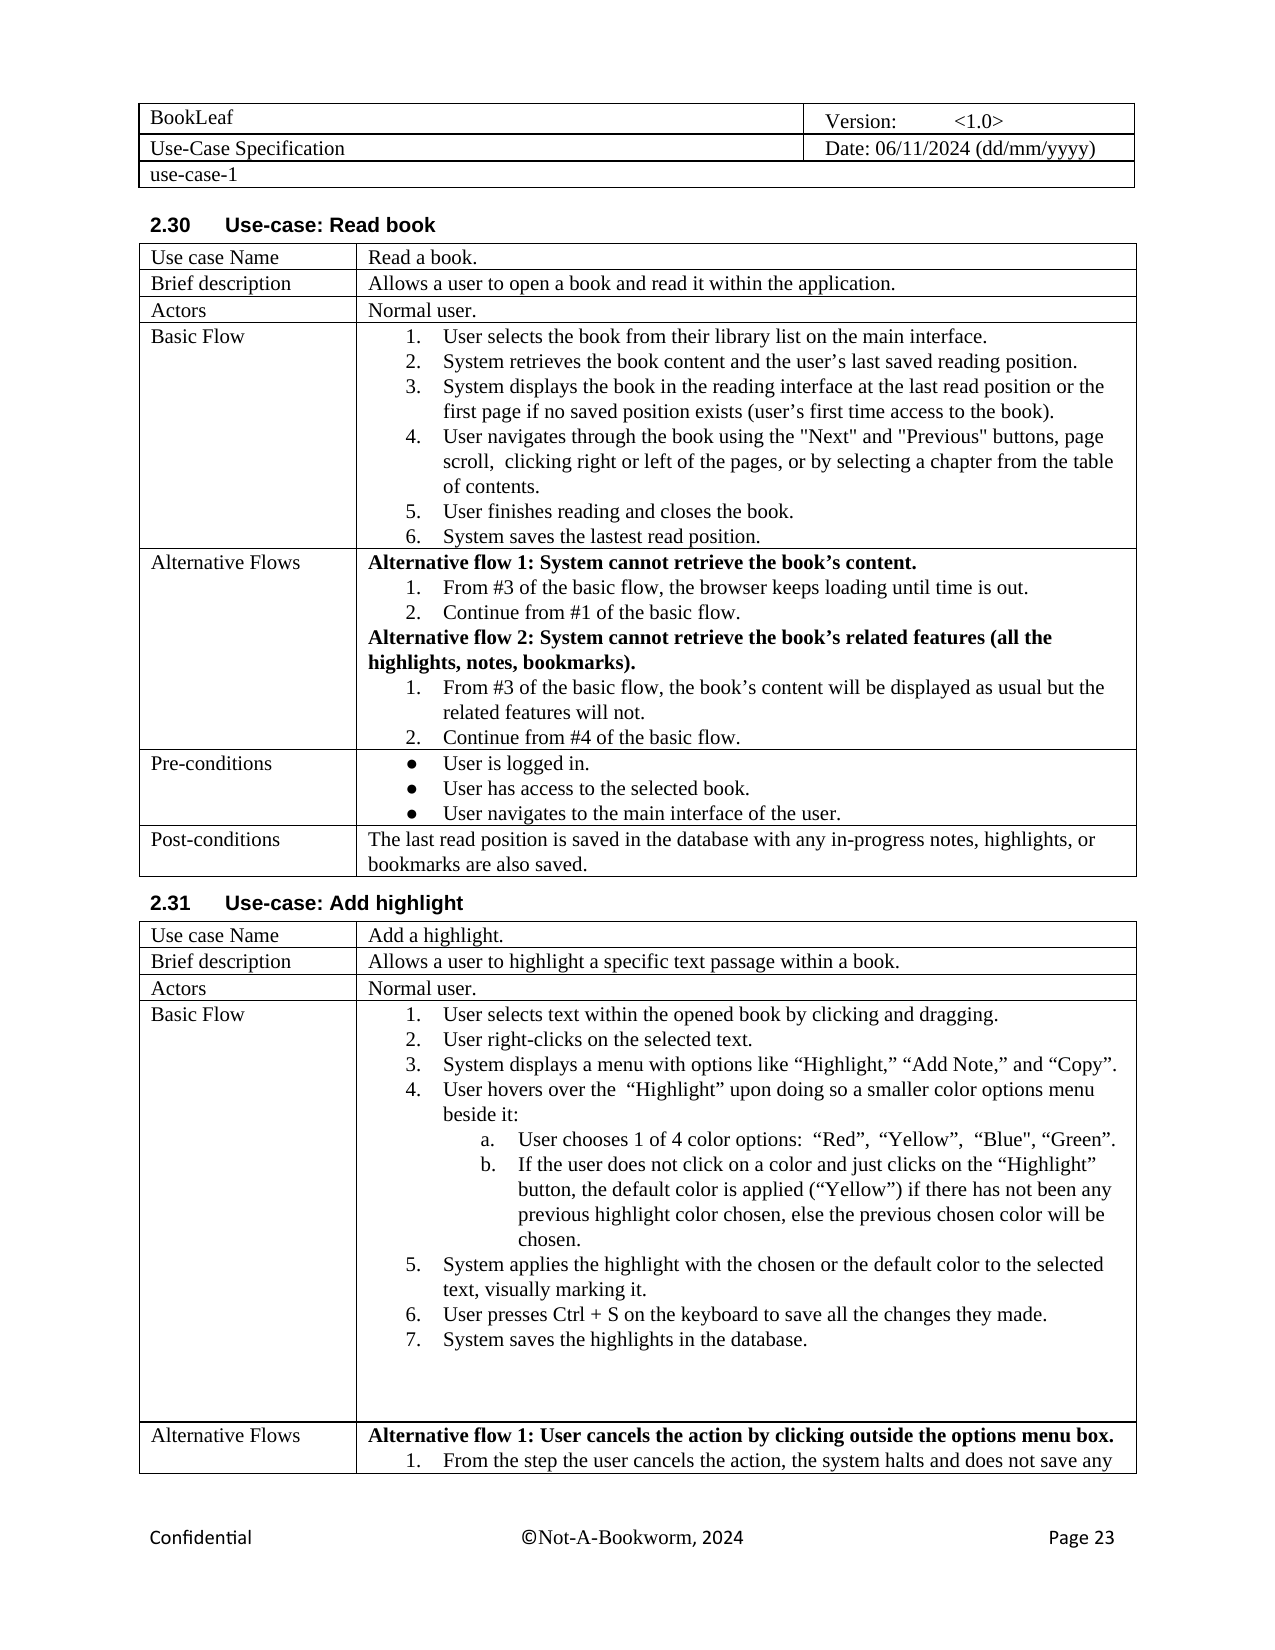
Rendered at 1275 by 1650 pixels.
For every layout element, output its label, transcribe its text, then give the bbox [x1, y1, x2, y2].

subtitle Use-case: Read book [150, 212, 1125, 237]
subtitle Use-case: Add highlight [150, 890, 1125, 915]
